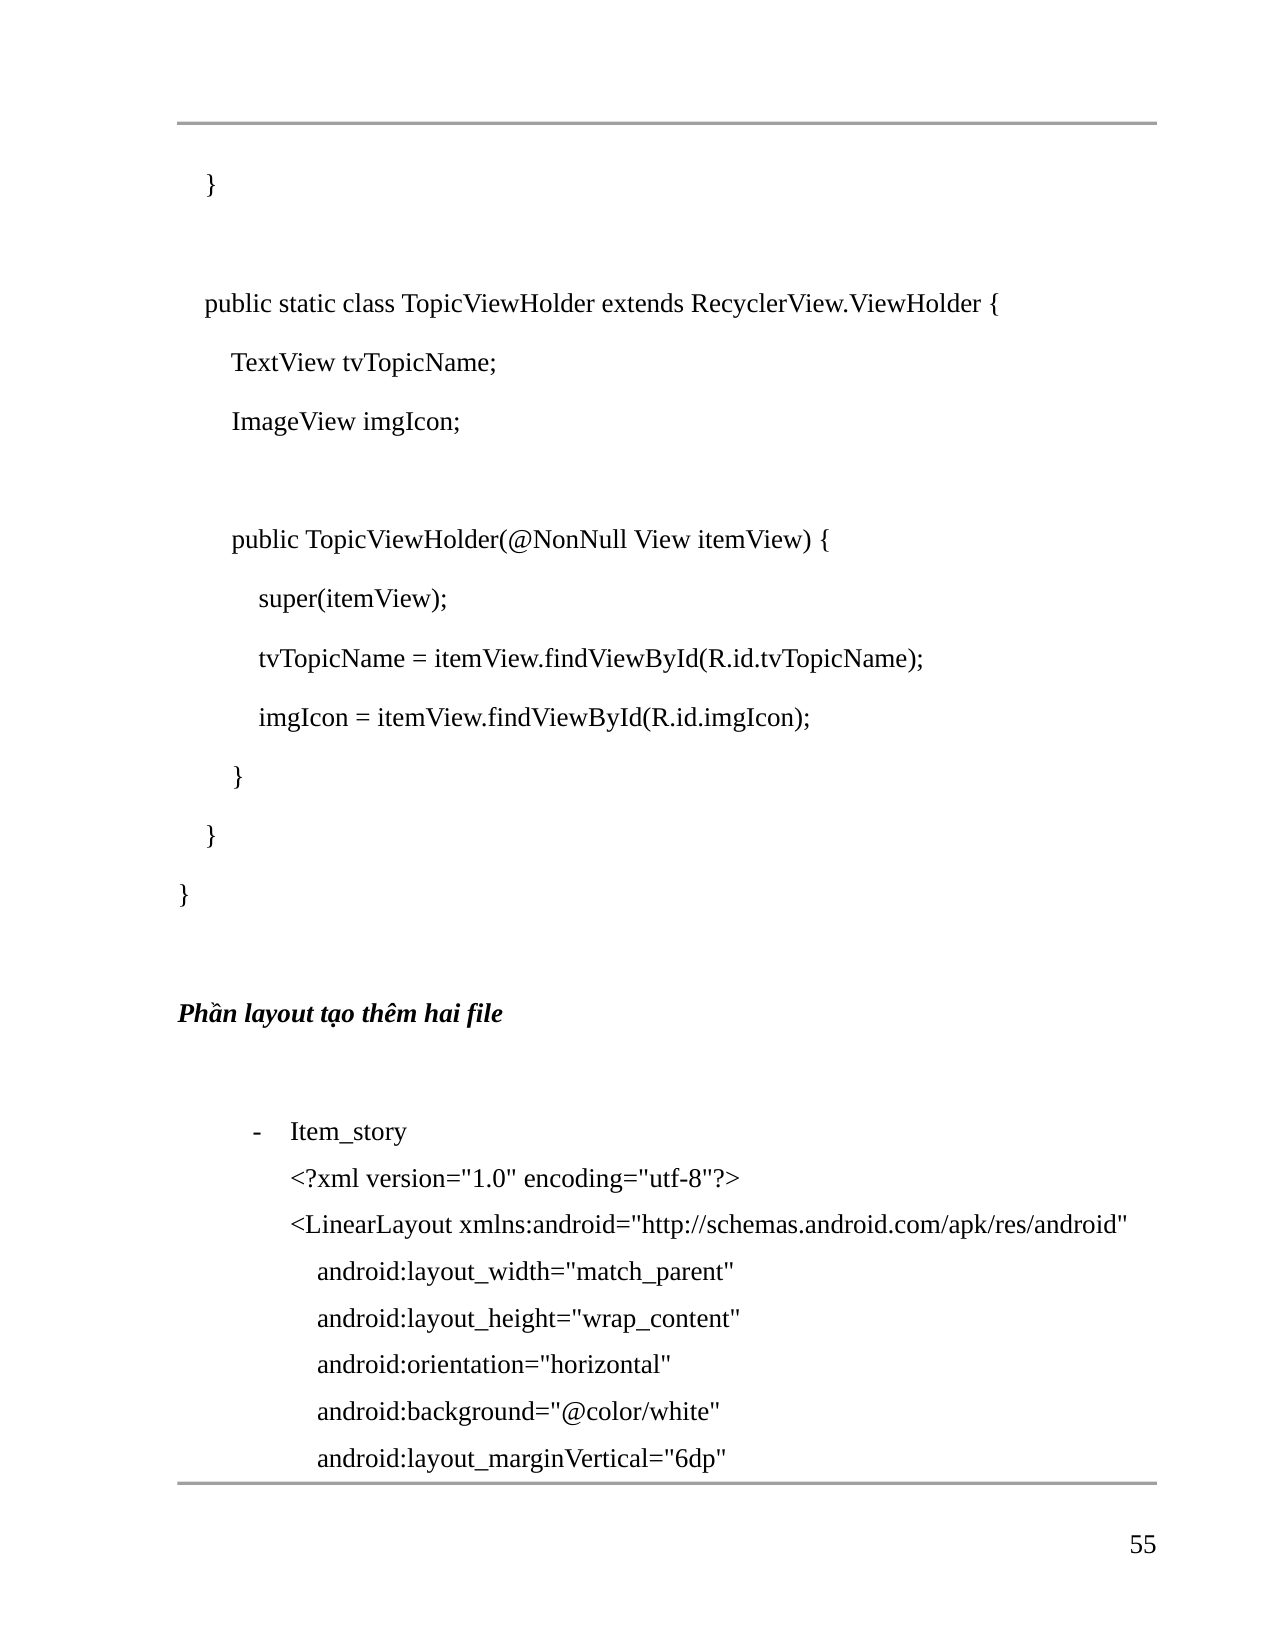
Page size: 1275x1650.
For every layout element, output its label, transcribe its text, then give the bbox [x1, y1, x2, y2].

list <LinearLayout xmlns:android="http://schemas.android.com/apk/res/android" [290, 1208, 1156, 1239]
text tvTopicName = itemView.findViewById(R.id.tvTopicName); [177, 642, 1156, 673]
list Item_story [252, 1115, 1157, 1146]
text public static class TopicViewHolder extends RecyclerView.ViewHolder { [177, 287, 1156, 318]
list android:orientation="horizontal" [290, 1348, 1156, 1379]
text public TopicViewHolder(@NonNull View itemView) { [177, 523, 1156, 554]
list android:background="@color/white" [290, 1395, 1156, 1426]
list android:layout_width="match_parent" [290, 1255, 1156, 1286]
list android:layout_height="wrap_content" [290, 1302, 1156, 1333]
text imgIcon = itemView.findViewById(R.id.imgIcon); [177, 701, 1156, 732]
list android:layout_marginVertical="6dp" [290, 1442, 1156, 1473]
text } [177, 878, 1156, 909]
text } [177, 168, 1156, 199]
text Phần layout tạo thêm hai file [177, 997, 1156, 1028]
text } [177, 760, 1156, 791]
text ImageView imgIcon; [177, 405, 1156, 436]
text TextView tvTopicName; [177, 346, 1156, 377]
list <?xml version="1.0" encoding="utf-8"?> [290, 1162, 1156, 1193]
text } [177, 819, 1156, 850]
text super(itemView); [177, 582, 1156, 614]
